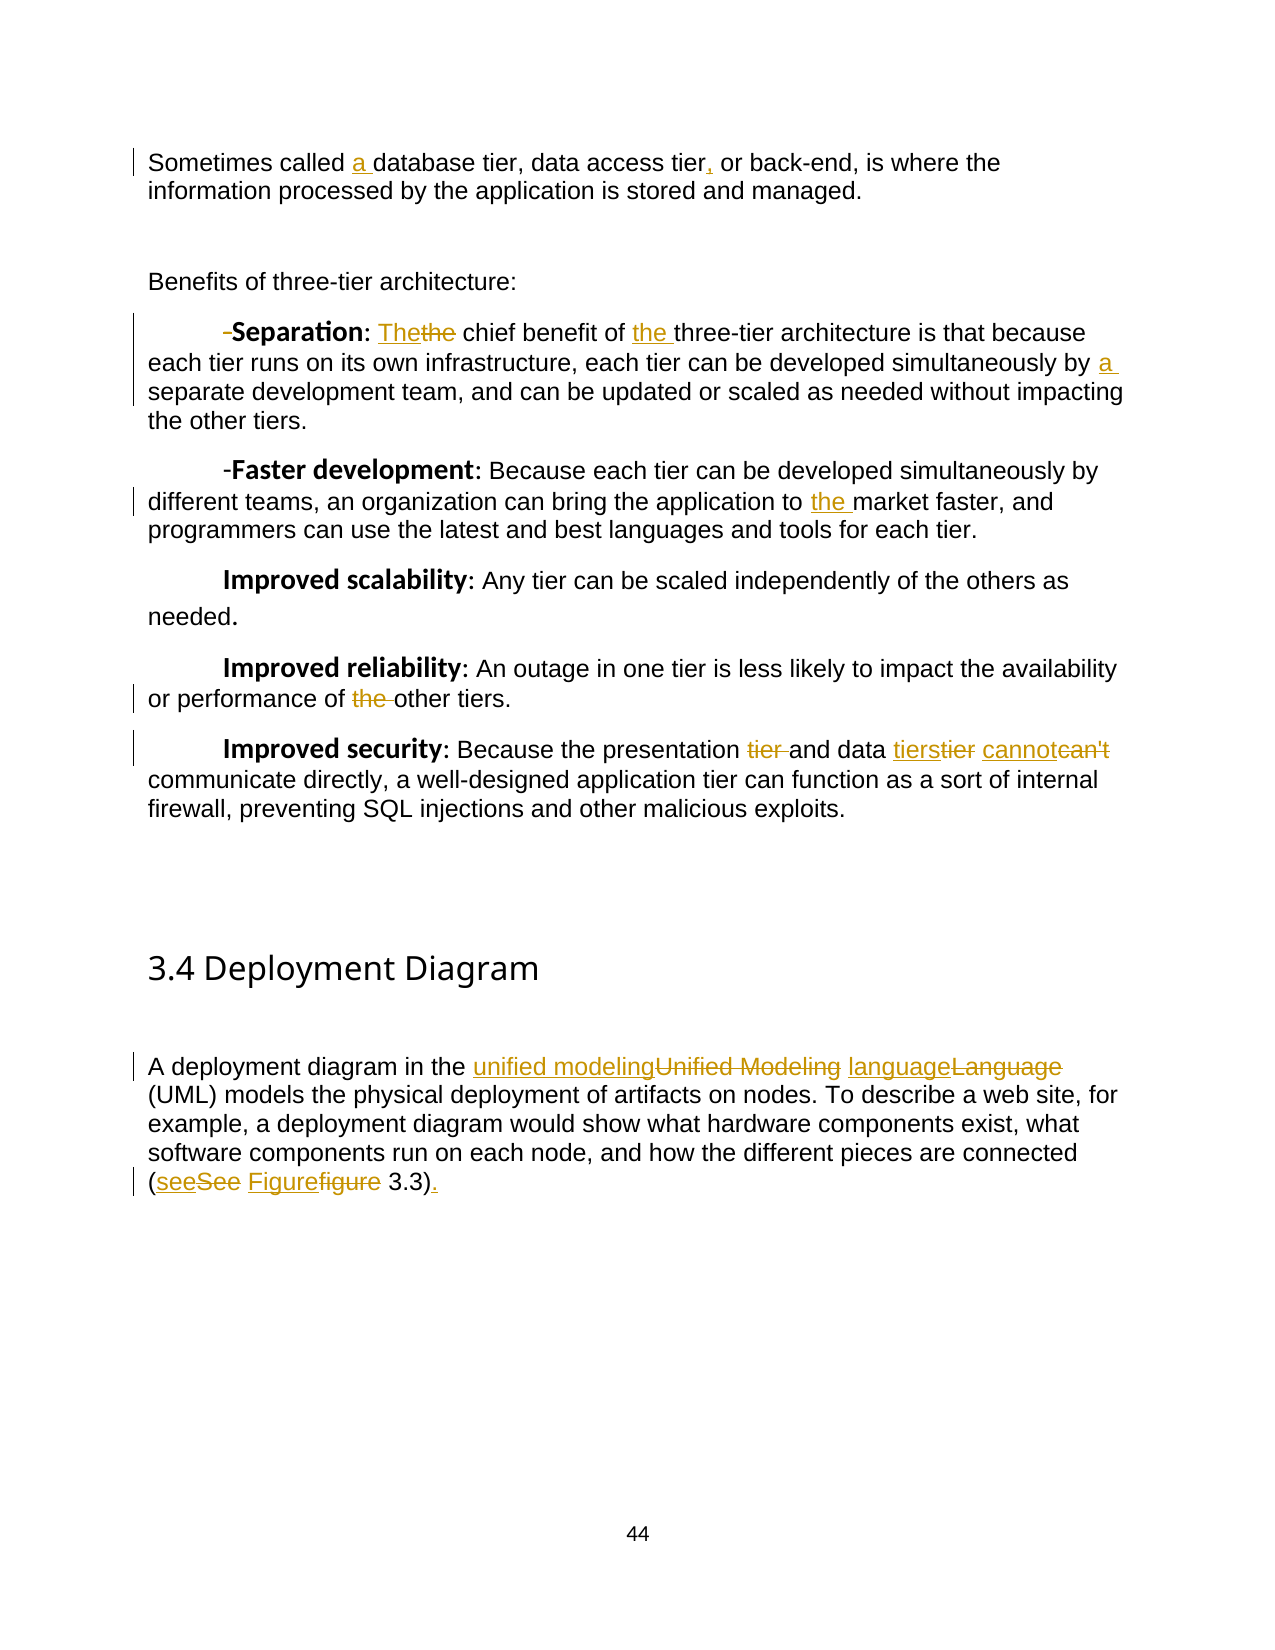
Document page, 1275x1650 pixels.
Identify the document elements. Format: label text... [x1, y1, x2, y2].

text Improved scalability: Any tier can be scaled independently of the others as needed. [148, 561, 1127, 632]
text Sometimes called database tier, data access tier or back-end, is where the information processed by the application is stored and managed. [148, 148, 1127, 205]
text Separation: chief benefit of three-tier architecture is that because each tier runs on its own infrastructure, each tier can be developed simultaneously by separate development team, and can be updated or scaled as needed without impacting the other tiers. [148, 313, 1127, 434]
text -Faster development: Because each tier can be developed simultaneously by different teams, an organization can bring the application to market faster, and programmers can use the latest and best languages and tools for each tier. [148, 451, 1127, 544]
subtitle 3.4 Deployment Diagram [148, 944, 1127, 990]
text Improved security: Because the presentation and data communicate directly, a well-designed application tier can function as a sort of internal firewall, preventing SQL injections and other malicious exploits. [148, 730, 1127, 823]
text A deployment diagram in the (UML) models the physical deployment of artifacts on nodes. To describe a web site, for example, a deployment diagram would show what hardware components exist, what software components run on each node, and how the different pieces are connected ( 3.3) [148, 1052, 1127, 1196]
text Improved reliability: An outage in one tier is less likely to impact the availability or performance of other tiers. [148, 649, 1127, 713]
text Benefits of three-tier architecture: [148, 267, 1127, 296]
